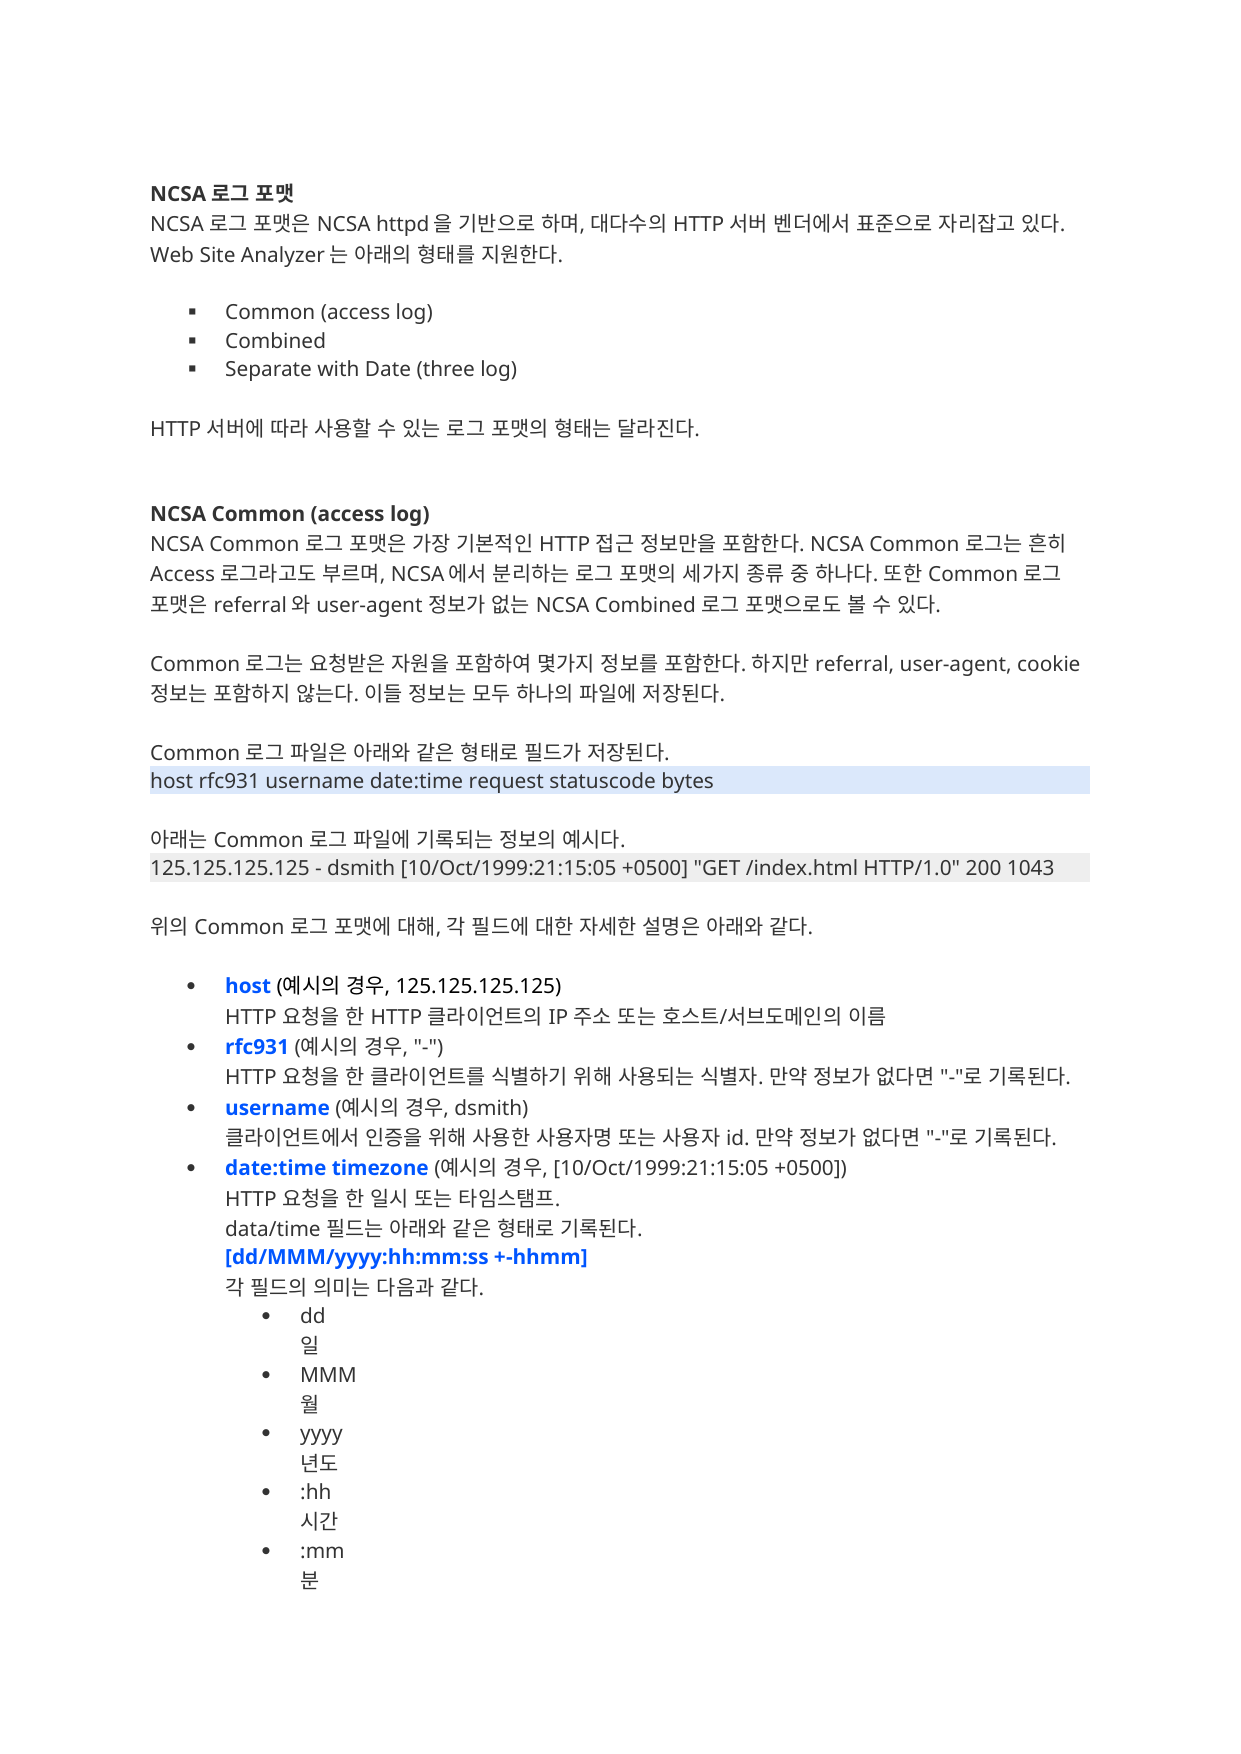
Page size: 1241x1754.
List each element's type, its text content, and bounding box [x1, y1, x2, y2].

text NCSA Common (access log) [150, 499, 1090, 527]
text NCSA 로그 포맷은 NCSA httpd을 기반으로 하며, 대다수의 HTTP 서버 벤더에서 표준으로 자리잡고 있다. [150, 207, 1090, 238]
list yyyy 년도 [262, 1418, 1090, 1477]
text Common 로그 파일은 아래와 같은 형태로 필드가 저장된다. [150, 736, 1090, 766]
text 위의 Common 로그 포맷에 대해, 각 필드에 대한 자세한 설명은 아래와 같다. [150, 910, 1090, 941]
text NCSA 로그 포맷 [150, 177, 1090, 207]
list username (예시의 경우, dsmith) 클라이언트에서 인증을 위해 사용한 사용자명 또는 사용자 id. 만약 정보가 없다면 "-"로 기록된다. [187, 1091, 1090, 1152]
list date:time timezone (예시의 경우, [10/Oct/1999:21:15:05 +0500]) HTTP 요청을 한 일시 또는 타임스탬프. data/time 필드는 아래와 같은 형태로 기록된다. [dd/MMM/yyyy:hh:mm:ss +-hhmm] 각 필드의 의미는 다음과 같다. [187, 1152, 1090, 1301]
list Common (access log) [187, 297, 1090, 326]
text Web Site Analyzer는 아래의 형태를 지원한다. [150, 238, 1090, 268]
text 아래는 Common 로그 파일에 기록되는 정보의 예시다. [150, 823, 1090, 853]
list rfc931 (예시의 경우, "-") HTTP 요청을 한 클라이언트를 식별하기 위해 사용되는 식별자. 만약 정보가 없다면 "-"로 기록된다. [187, 1030, 1090, 1091]
list MMM 월 [262, 1360, 1090, 1418]
text host rfc931 username date:time request statuscode bytes [150, 766, 1090, 794]
list :mm 분 [262, 1536, 1090, 1594]
list :hh 시간 [262, 1477, 1090, 1536]
text Common 로그는 요청받은 자원을 포함하여 몇가지 정보를 포함한다. 하지만 referral, user-agent, cookie 정보는 포함하지 않는다. 이들 정보는 모두 하나의 파일에 저장된다. [150, 647, 1090, 707]
text HTTP 서버에 따라 사용할 수 있는 로그 포맷의 형태는 달라진다. [150, 412, 1090, 442]
list dd 일 [262, 1301, 1090, 1360]
text NCSA Common 로그 포맷은 가장 기본적인 HTTP 접근 정보만을 포함한다. NCSA Common 로그는 흔히 Access 로그라고도 부르며, NCSA에서 분리하는 로그 포맷의 세가지 종류 중 하나다. 또한 Common 로그 포맷은 referral와 user-agent 정보가 없는 NCSA Combined 로그 포맷으로도 볼 수 있다. [150, 527, 1090, 618]
list Separate with Date (three log) [187, 354, 1090, 383]
list Combined [187, 326, 1090, 354]
list host (예시의 경우, 125.125.125.125) HTTP 요청을 한 HTTP 클라이언트의 IP 주소 또는 호스트/서브도메인의 이름 [187, 970, 1090, 1030]
text 125.125.125.125 - dsmith [10/Oct/1999:21:15:05 +0500] "GET /index.html HTTP/1.0" 200 1043 [150, 853, 1090, 882]
